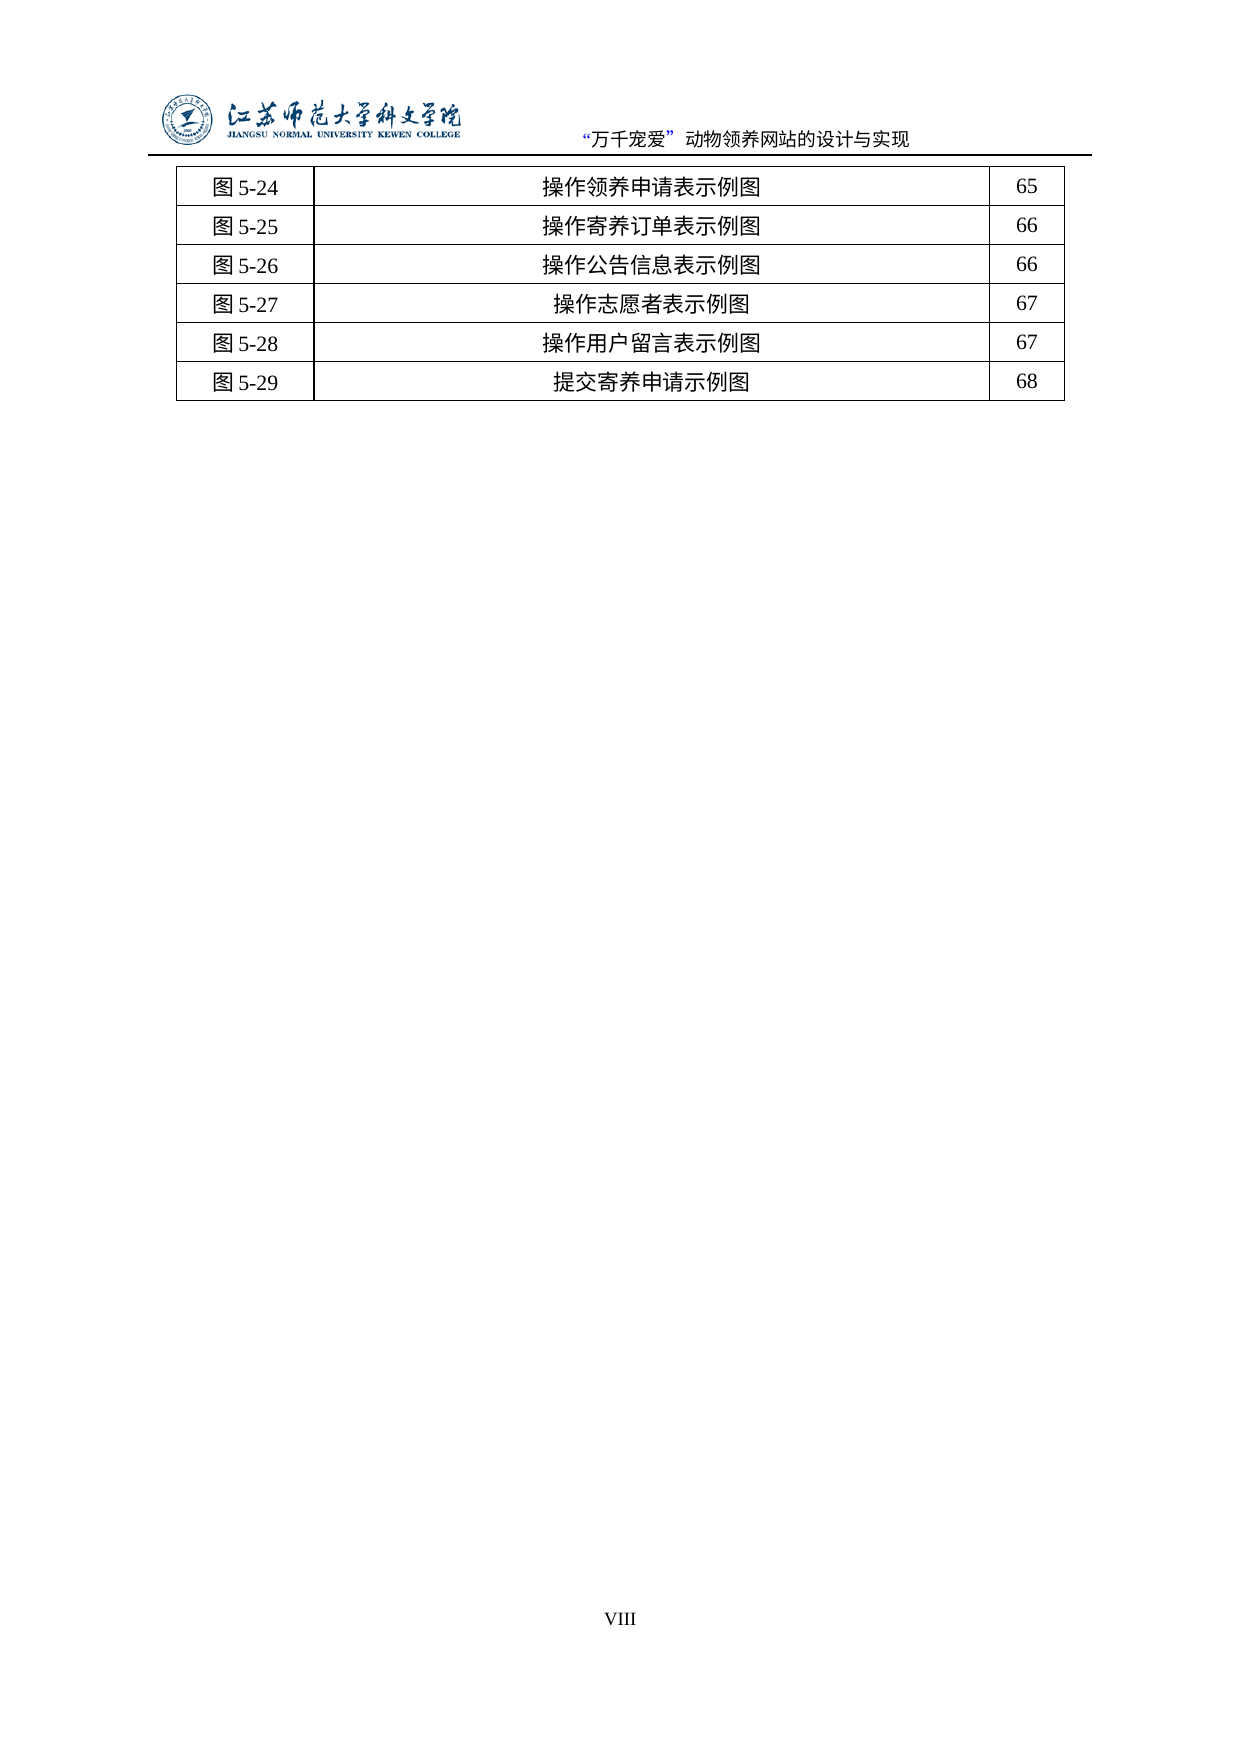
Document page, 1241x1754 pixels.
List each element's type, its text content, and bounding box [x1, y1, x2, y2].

table_cell 图5-29 [177, 362, 313, 400]
table_cell 66 [990, 245, 1064, 283]
table_cell 图5-24 [177, 167, 313, 205]
table_cell 操作志愿者表示例图 [315, 284, 989, 322]
table_cell 操作领养申请表示例图 [315, 167, 989, 205]
table_cell 提交寄养申请示例图 [315, 362, 989, 400]
picture [147, 88, 475, 147]
table_cell 图5-25 [177, 206, 313, 244]
table_cell 65 [990, 167, 1064, 205]
table_cell 操作用户留言表示例图 [315, 323, 989, 361]
table_cell 图5-27 [177, 284, 313, 322]
table_cell 67 [990, 284, 1064, 322]
table_cell 操作寄养订单表示例图 [315, 206, 989, 244]
table_cell 67 [990, 323, 1064, 361]
table_cell 图5-28 [177, 323, 313, 361]
table_cell 图5-26 [177, 245, 313, 283]
table_cell 68 [990, 362, 1064, 400]
table_cell 操作公告信息表示例图 [315, 245, 989, 283]
table_cell 66 [990, 206, 1064, 244]
